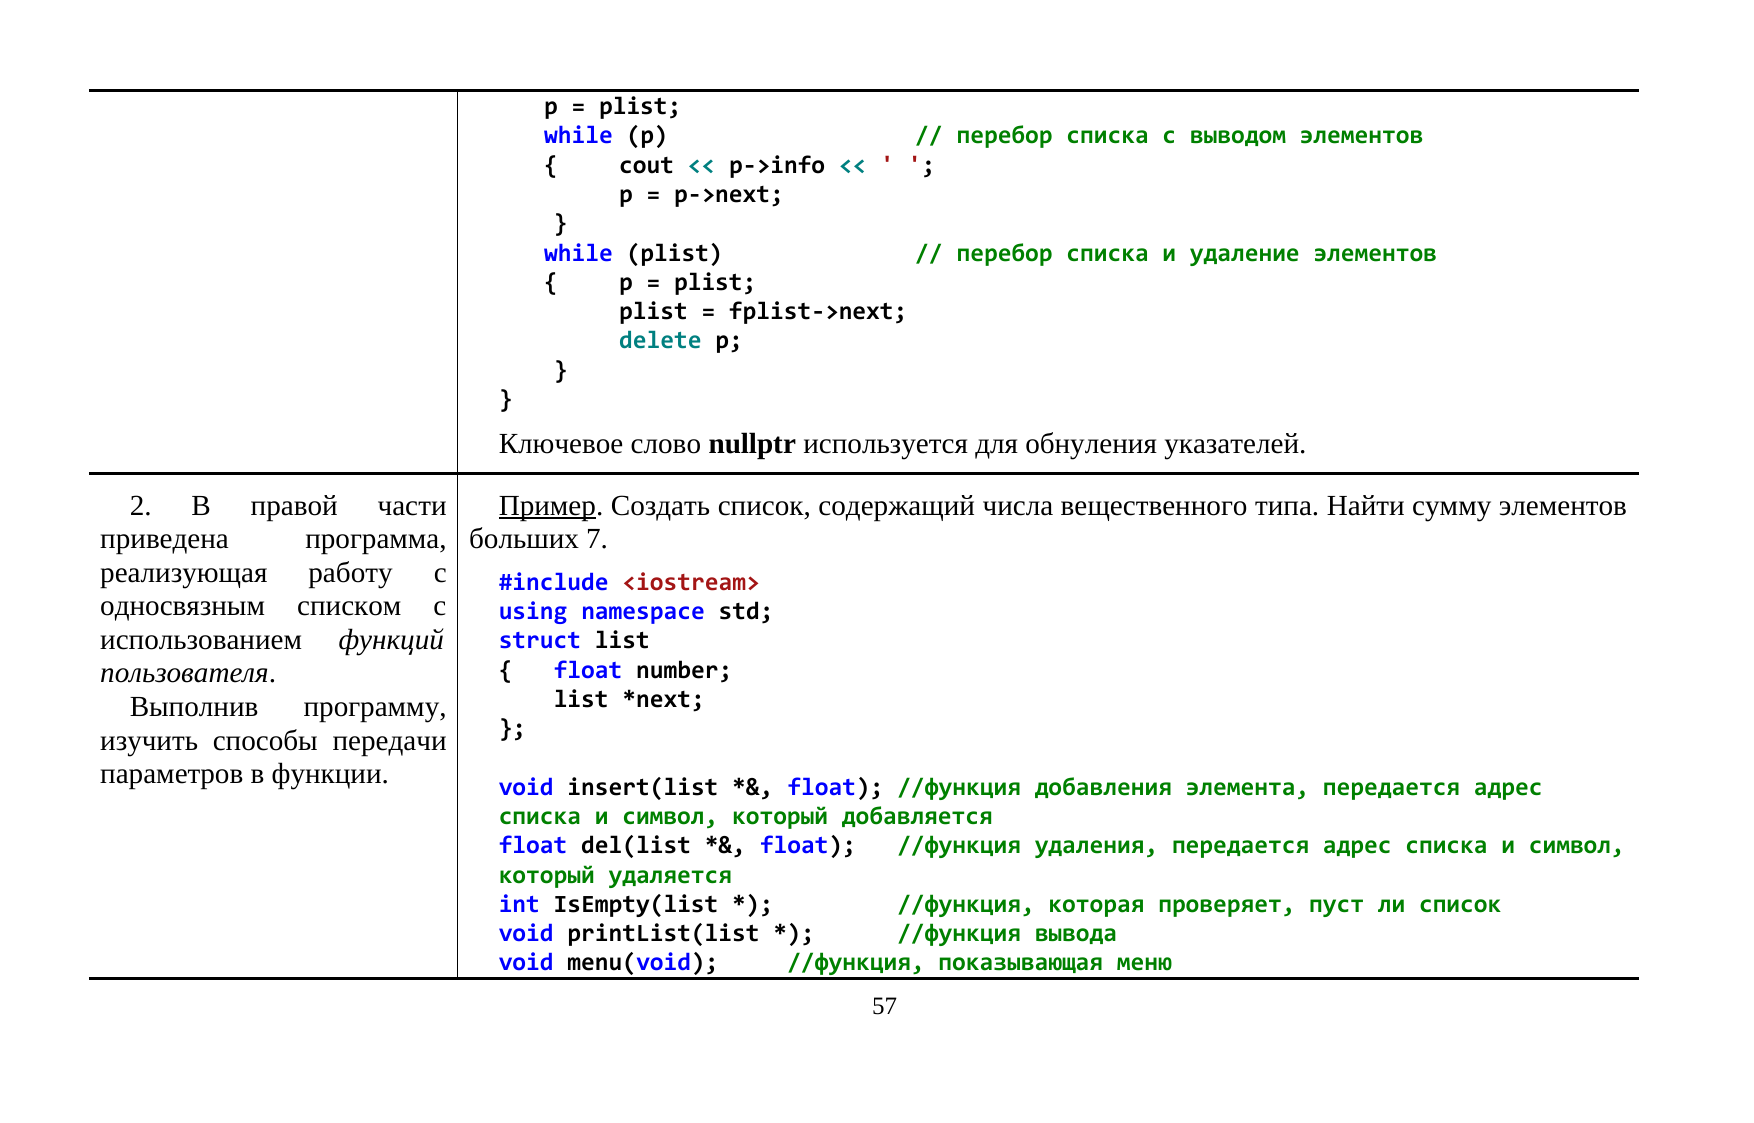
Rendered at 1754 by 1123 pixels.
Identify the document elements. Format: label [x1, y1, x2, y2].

table_cell [89, 475, 457, 977]
table_cell [458, 475, 1639, 977]
table_cell [89, 92, 457, 472]
table_cell [458, 92, 1639, 472]
